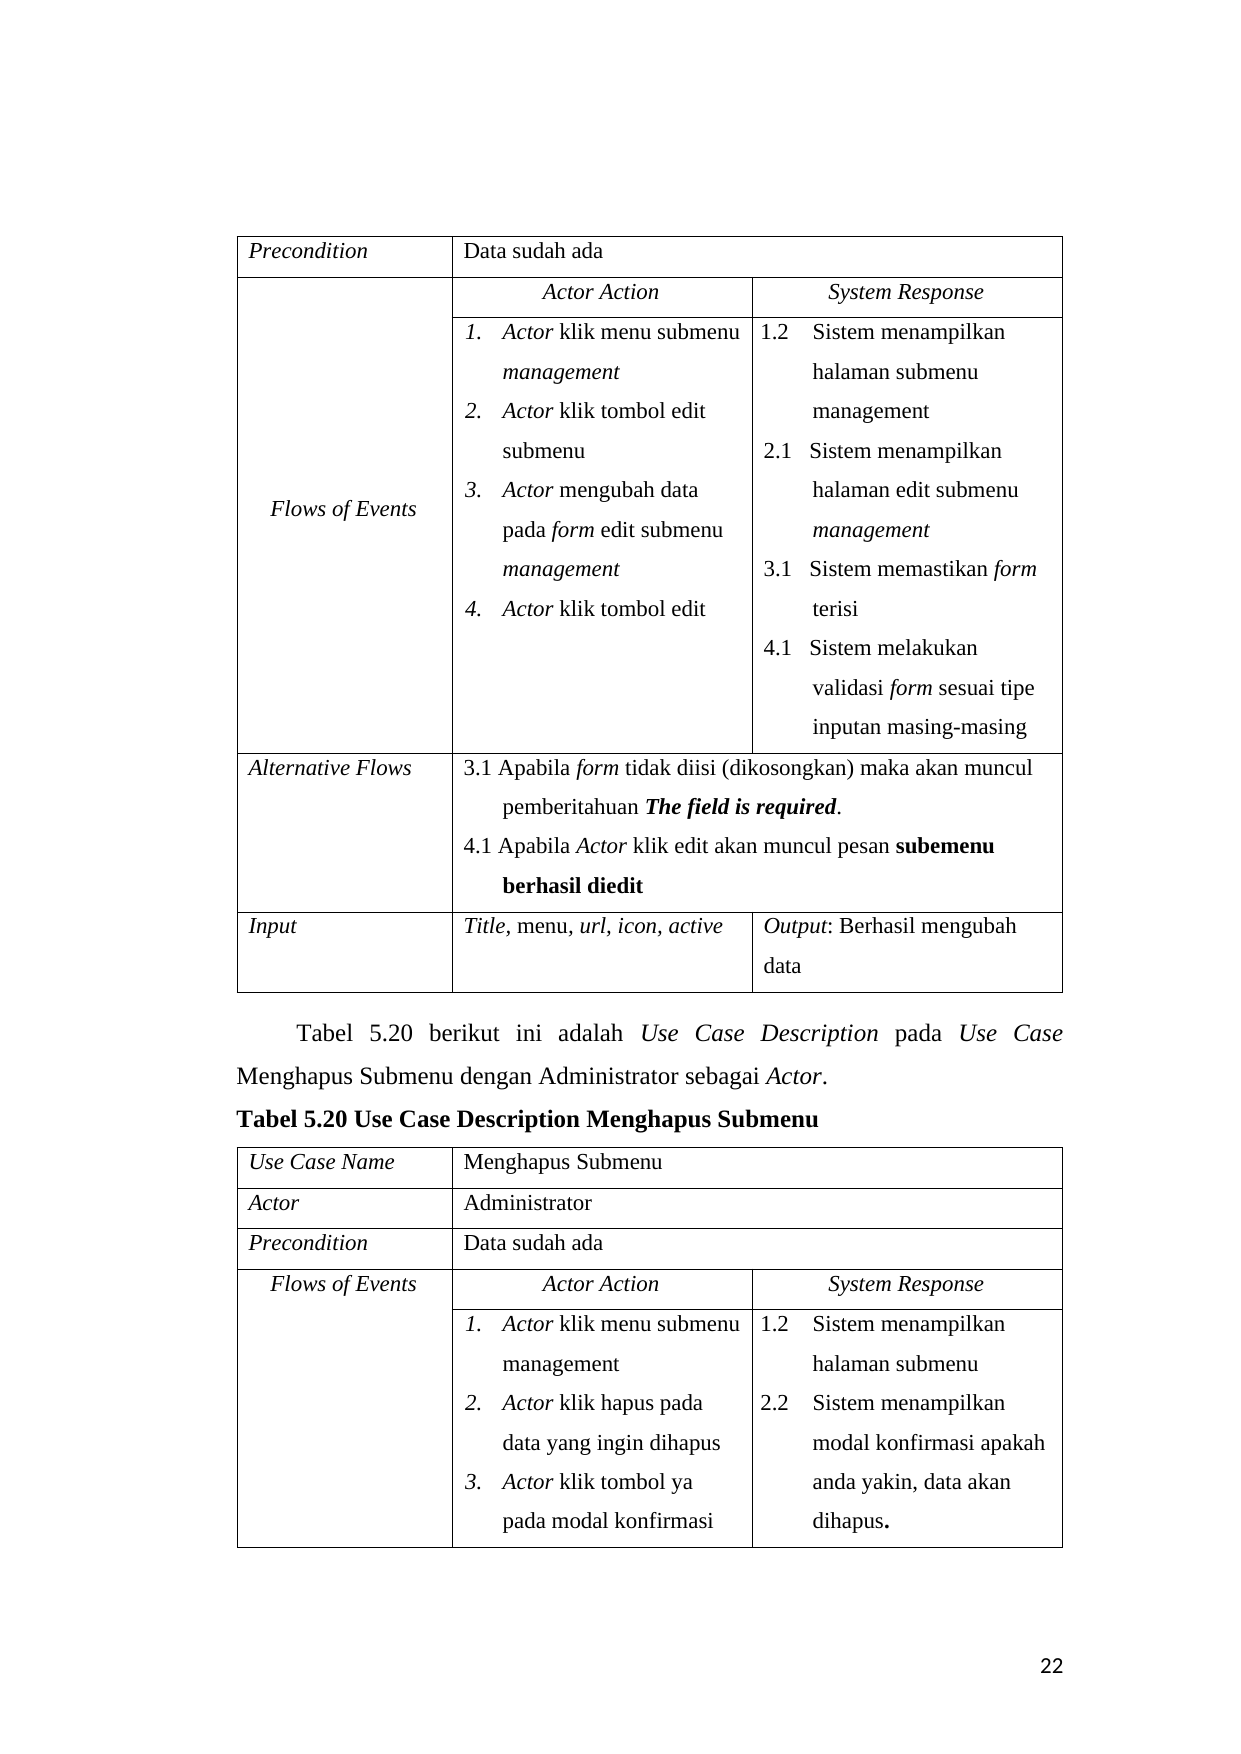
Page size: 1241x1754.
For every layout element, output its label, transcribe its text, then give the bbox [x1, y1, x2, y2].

table_cell Sistem menampilkan halaman submenu management 2.1 Sistem menampilkan halaman edit submenu management 3.1 Sistem memastikan form terisi 4.1 Sistem melakukan validasi form sesuai tipe inputan masing-masing [753, 318, 1062, 753]
table_cell Data sudah ada [453, 237, 1062, 277]
table_cell Title, menu, url, icon, active [453, 913, 752, 992]
table_cell Actor [238, 1189, 452, 1228]
table_cell Output: Berhasil mengubah data [753, 913, 1062, 992]
table_cell Alternative Flows [238, 754, 452, 912]
table_cell Precondition [238, 1229, 452, 1268]
table_cell Actor Action [453, 278, 752, 317]
table_cell Precondition [238, 237, 452, 277]
table_cell Administrator [453, 1189, 1062, 1228]
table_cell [753, 1310, 1062, 1547]
table_cell Actor klik menu submenu management Actor klik tombol edit submenu Actor mengubah data pada form edit submenu management Actor klik tombol edit [453, 318, 752, 753]
table_header Menghapus Submenu [453, 1148, 1062, 1187]
table_cell System Response [753, 278, 1062, 317]
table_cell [453, 1310, 752, 1547]
table_cell Actor Action [453, 1270, 752, 1309]
table_cell Data sudah ada [453, 1229, 1062, 1268]
table_cell 3.1 Apabila form tidak diisi (dikosongkan) maka akan muncul pemberitahuan The field is required. 4.1 Apabila Actor klik edit akan muncul pesan subemenu berhasil diedit [453, 754, 1062, 912]
table_header Use Case Name [238, 1148, 452, 1187]
table_cell Flows of Events [238, 1270, 452, 1547]
table_cell Flows of Events [238, 278, 452, 753]
table_cell Input [238, 913, 452, 992]
table_cell System Response [753, 1270, 1062, 1309]
text Tabel 5.20 berikut ini adalah Use Case Description pada Use Case Menghapus Submenu dengan Administrator sebagai Actor. [236, 1018, 1063, 1089]
text Tabel 5.20 Use Case Description Menghapus Submenu [236, 1104, 1063, 1133]
